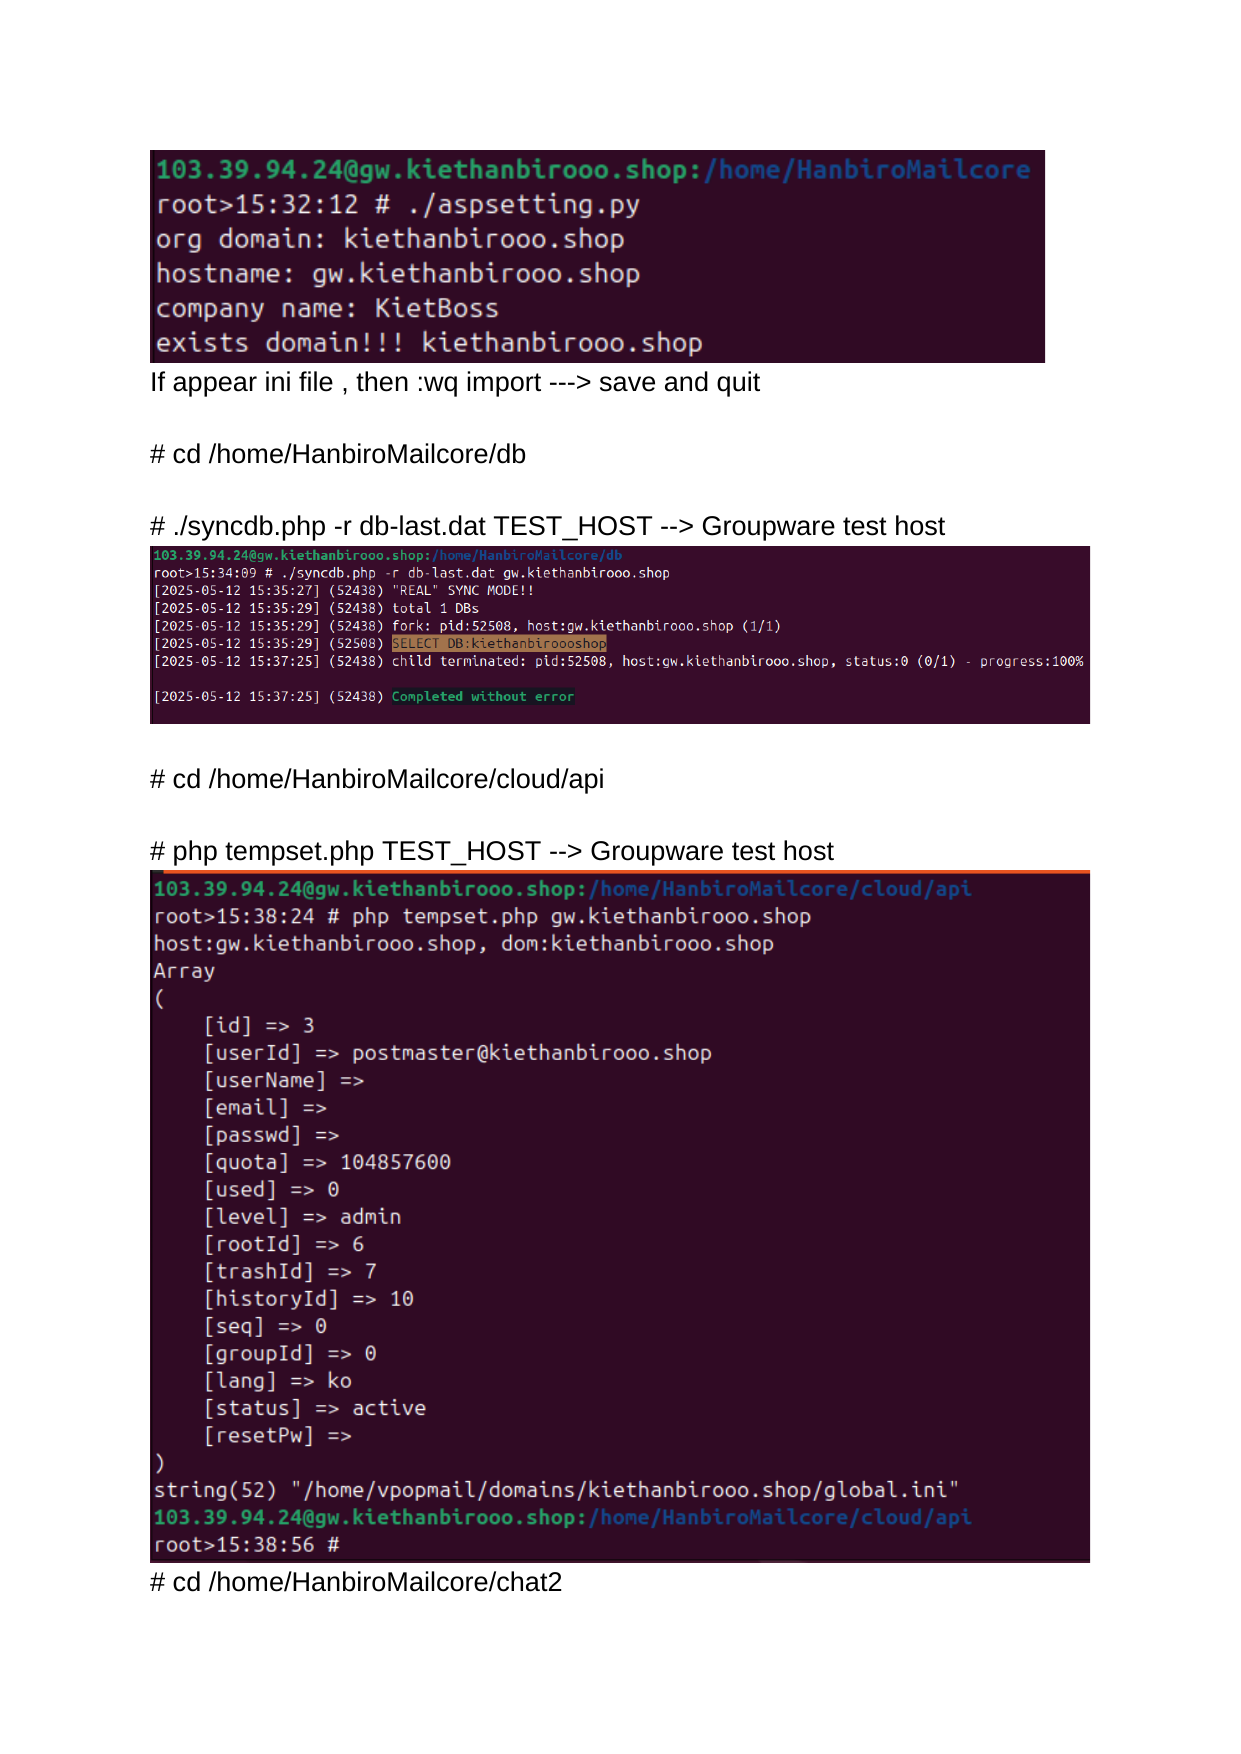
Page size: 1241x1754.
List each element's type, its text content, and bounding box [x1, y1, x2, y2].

text # php tempset.php TEST_HOST --> Groupware test host [150, 835, 1090, 866]
picture [150, 546, 1091, 724]
text # cd /home/HanbiroMailcore/chat2 [150, 1566, 1090, 1597]
text If appear ini file , then :wq import ---> save and quit [150, 366, 1090, 398]
picture [150, 870, 1091, 1563]
text # cd /home/HanbiroMailcore/cloud/api [150, 763, 1090, 794]
text # cd /home/HanbiroMailcore/db [150, 438, 1090, 469]
picture [150, 150, 1046, 363]
text # ./syncdb.php -r db-last.dat TEST_HOST --> Groupware test host [150, 510, 1090, 541]
